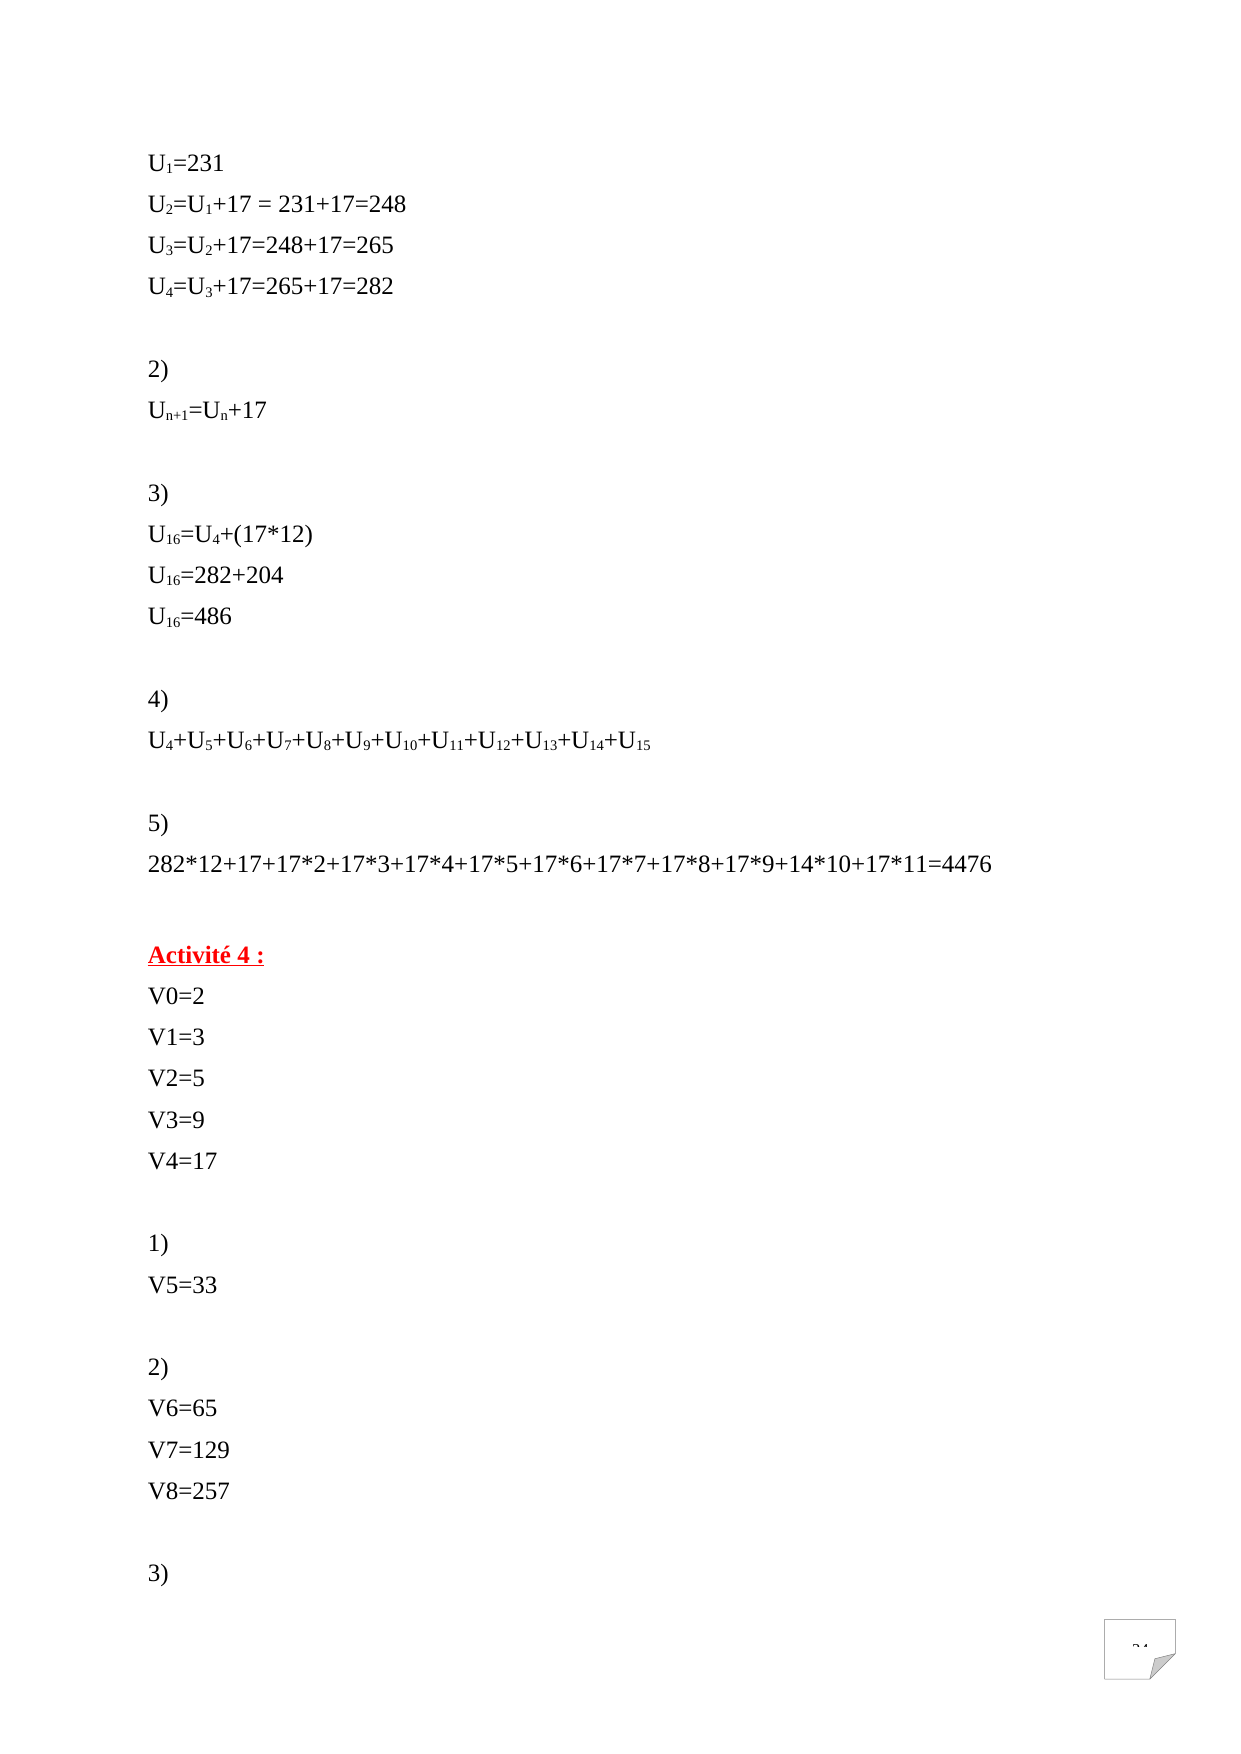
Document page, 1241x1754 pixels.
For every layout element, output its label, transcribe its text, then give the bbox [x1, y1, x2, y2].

text V0=2 [148, 981, 1093, 1010]
text 3) [148, 478, 1093, 506]
text V7=129 [148, 1435, 1093, 1463]
text V2=5 [148, 1063, 1093, 1092]
text U16=282+204 [148, 560, 1093, 589]
text V1=3 [148, 1022, 1093, 1051]
text U4+U5+U6+U7+U8+U9+U10+U11+U12+U13+U14+U15 [148, 725, 1093, 754]
text U2=U1+17 = 231+17=248 [148, 189, 1093, 218]
text 1) [148, 1228, 1093, 1257]
text 2) [148, 354, 1093, 383]
text 4) [148, 684, 1093, 713]
subtitle Activité 4 : [148, 940, 1093, 968]
text U4=U3+17=265+17=282 [148, 271, 1093, 300]
text V8=257 [148, 1476, 1093, 1505]
text V4=17 [148, 1146, 1093, 1175]
text V5=33 [148, 1270, 1093, 1298]
text V3=9 [148, 1105, 1093, 1133]
text 2) [148, 1352, 1093, 1381]
text U1=231 [148, 148, 1093, 176]
text U16=486 [148, 601, 1093, 630]
text 3) [148, 1558, 1093, 1587]
text 5) [148, 808, 1093, 836]
text 282*12+17+17*2+17*3+17*4+17*5+17*6+17*7+17*8+17*9+14*10+17*11=4476 [148, 849, 1093, 878]
text V6=65 [148, 1393, 1093, 1422]
text Un+1=Un+17 [148, 395, 1093, 424]
text U3=U2+17=248+17=265 [148, 230, 1093, 259]
text U16=U4+(17*12) [148, 519, 1093, 548]
